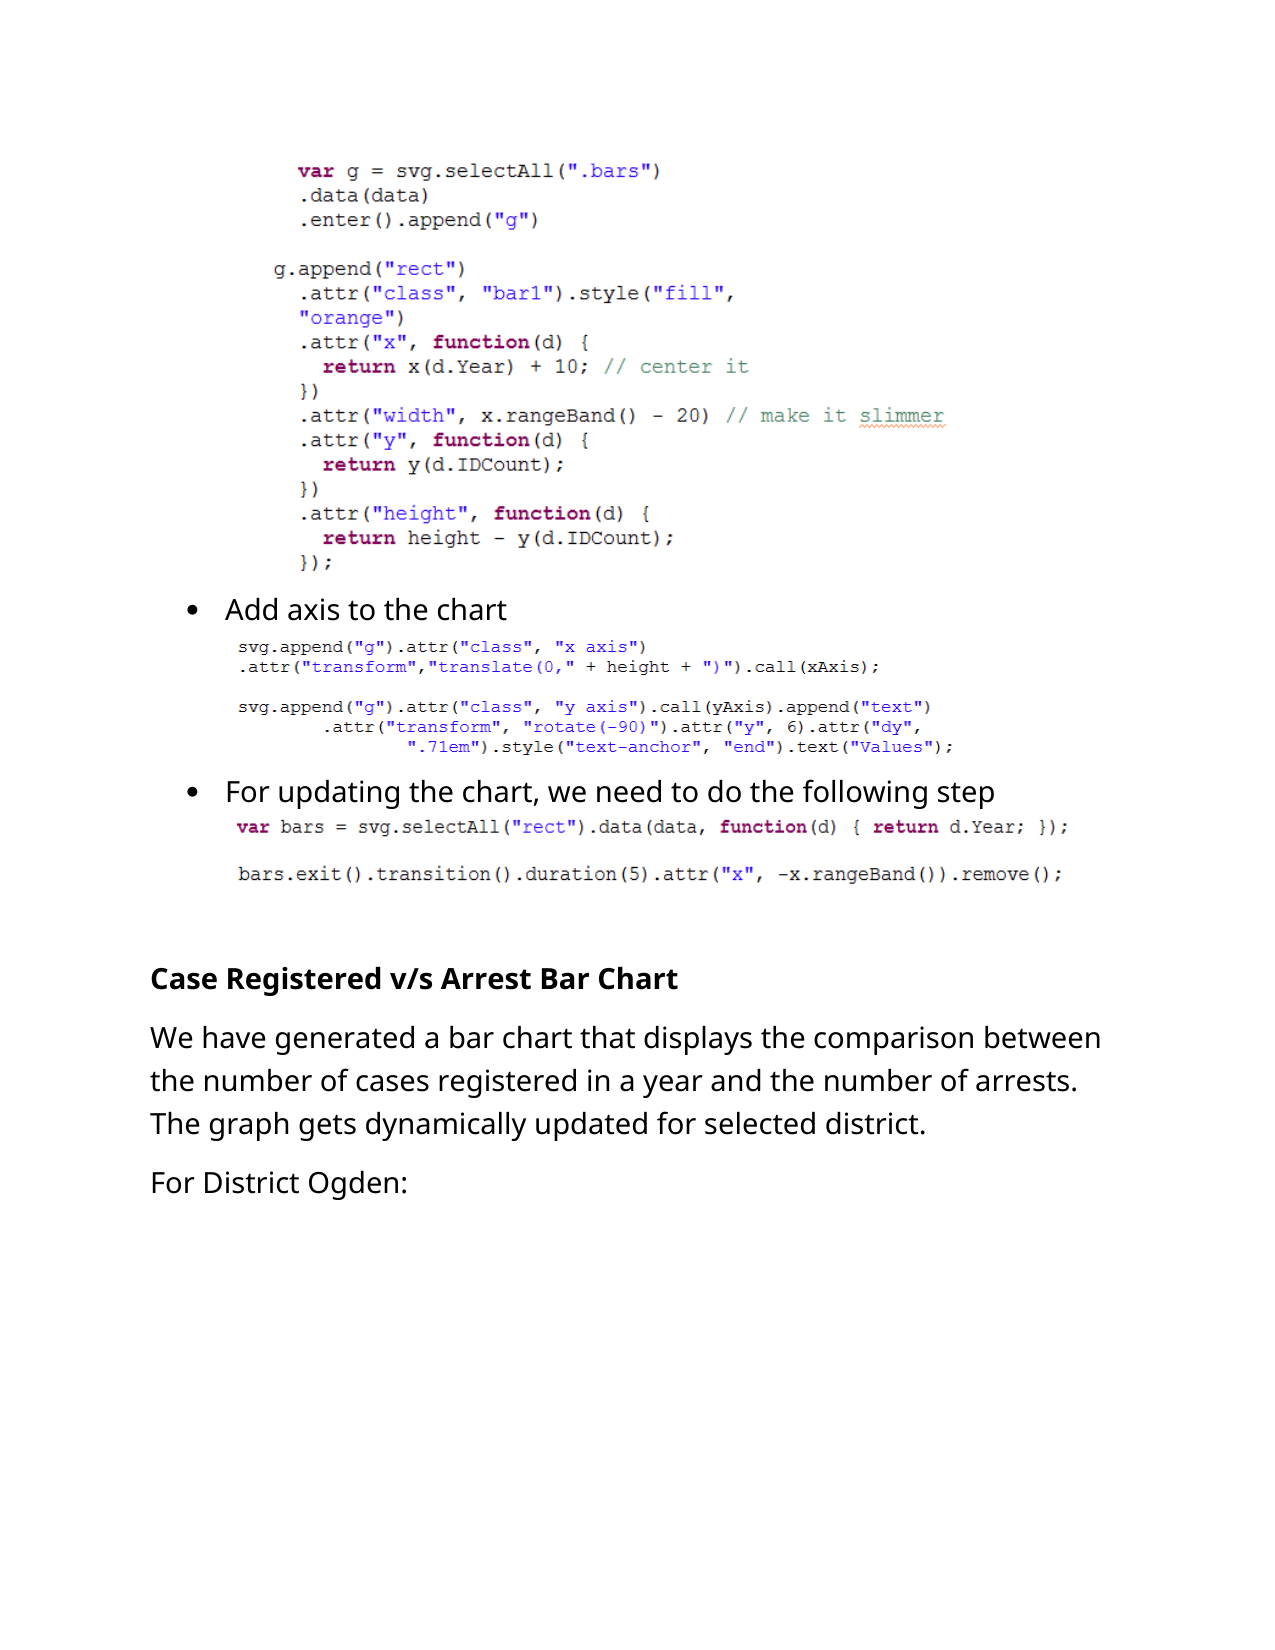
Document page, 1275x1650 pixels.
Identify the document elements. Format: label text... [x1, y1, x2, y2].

picture [225, 849, 1085, 897]
text Case Registered v/s Arrest Bar Chart [150, 958, 1125, 998]
text We have generated a bar chart that displays the comparison between the number of cases registered in a year and the number of arrests. The graph gets dynamically updated for selected district. [150, 1018, 1125, 1143]
list Add axis to the chart [187, 589, 1125, 628]
list For updating the chart, we need to do the following step [187, 772, 1125, 811]
picture [225, 150, 969, 587]
text For District Ogden: [150, 1163, 1125, 1202]
picture [225, 630, 976, 770]
picture [225, 813, 1078, 848]
